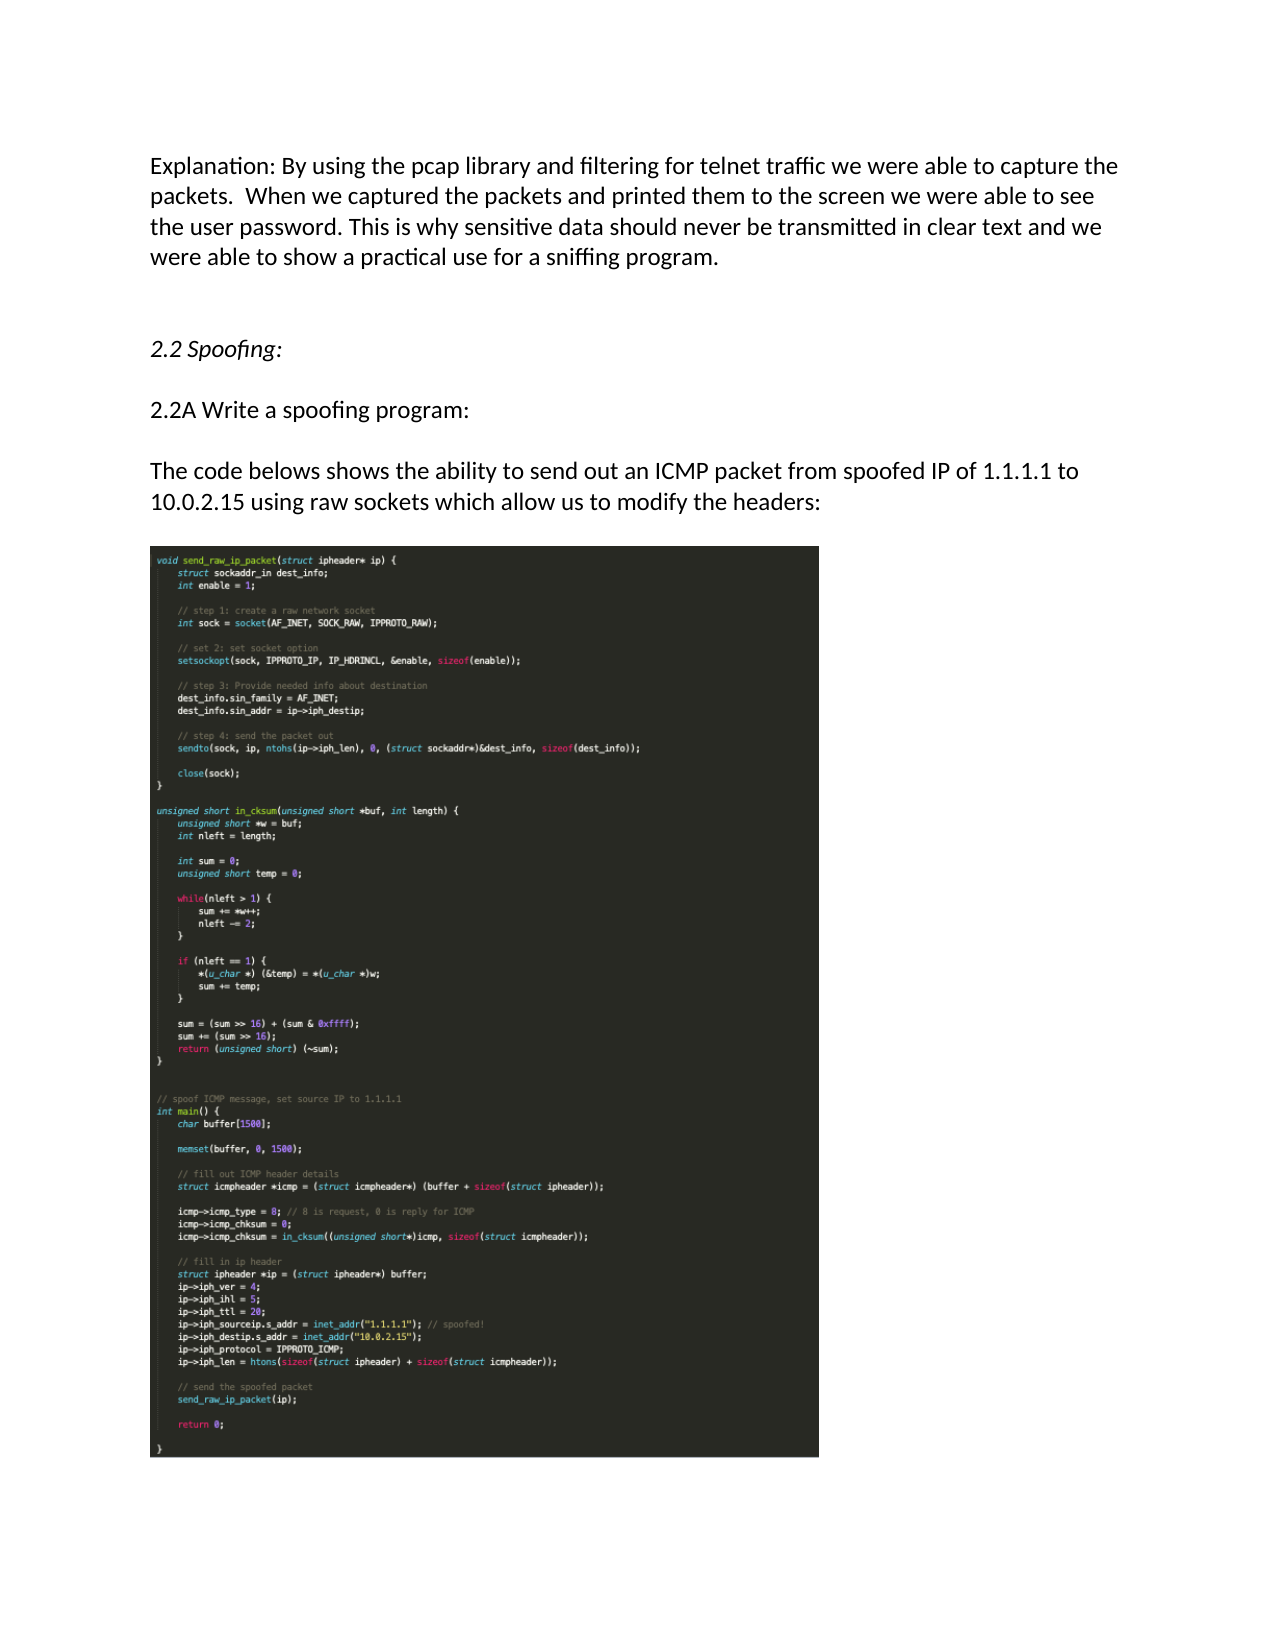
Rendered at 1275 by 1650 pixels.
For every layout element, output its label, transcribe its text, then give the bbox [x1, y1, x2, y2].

text 2.2 Spoofing: [150, 333, 1125, 364]
text The code belows shows the ability to send out an ICMP packet from spoofed IP of 1.1.1.1 to 10.0.2.15 using raw sockets which allow us to modify the headers: [150, 455, 1125, 516]
text 2.2A Write a spoofing program: [150, 394, 1125, 425]
picture [150, 546, 819, 1458]
text Explanation: By using the pcap library and filtering for telnet traffic we were able to capture the packets. When we captured the packets and printed them to the screen we were able to see the user password. This is why sensitive data should never be transmitted in clear text and we were able to show a practical use for a sniffing program. [150, 150, 1125, 272]
